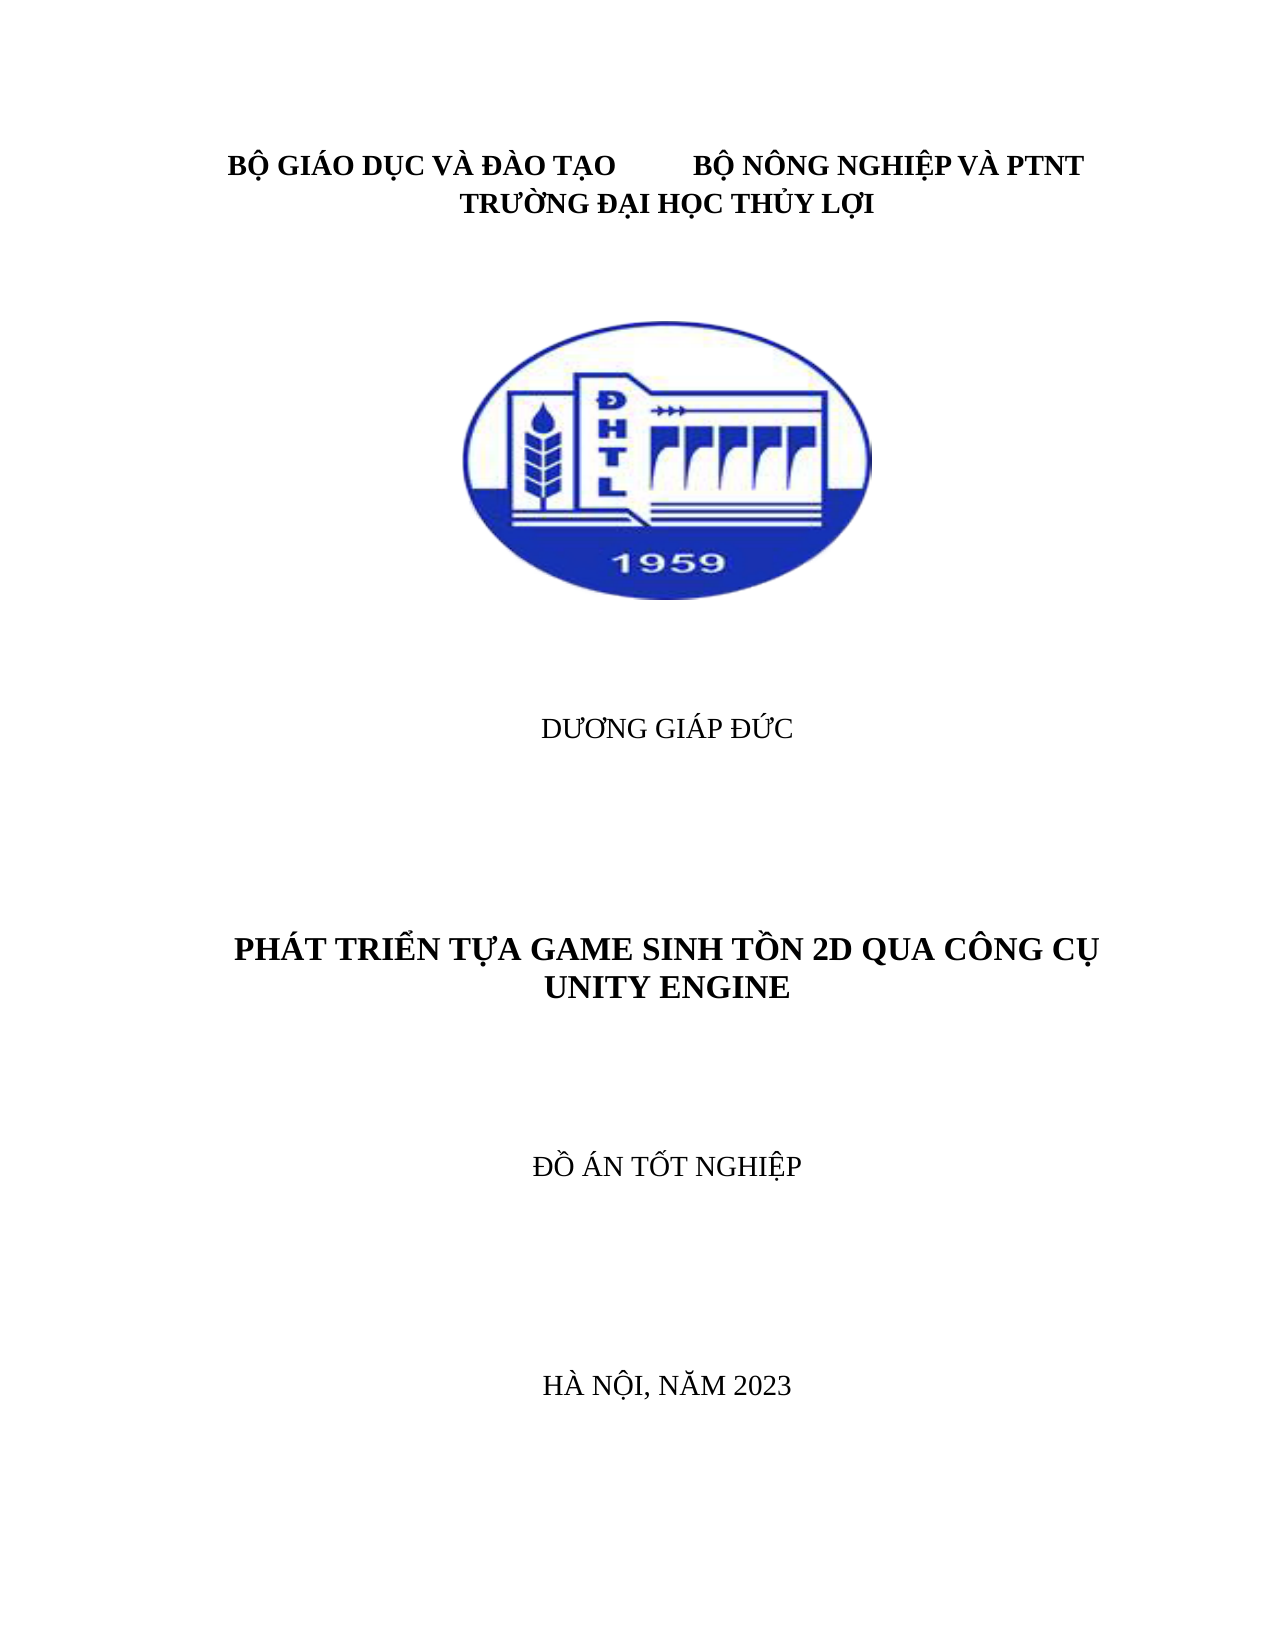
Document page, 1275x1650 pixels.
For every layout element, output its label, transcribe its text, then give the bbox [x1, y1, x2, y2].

table_header BỘ NÔNG NGHIỆP VÀ PTNT [655, 148, 1122, 186]
text DƯƠNG GIÁP ĐỨC [177, 711, 1157, 744]
text ĐỒ ÁN TỐT NGHIỆP [177, 1149, 1157, 1183]
text HÀ NỘI, NĂM 2023 [177, 1368, 1157, 1402]
table_header BỘ GIÁO DỤC VÀ ĐÀO TẠO [189, 148, 655, 186]
picture [462, 321, 872, 600]
text TRƯỜNG ĐẠI HỌC THỦY LỢI [177, 186, 1157, 220]
text PHÁT TRIỂN TỰA GAME SINH TỒN 2D QUA CÔNG CỤ UNITY ENGINE [177, 929, 1157, 1006]
